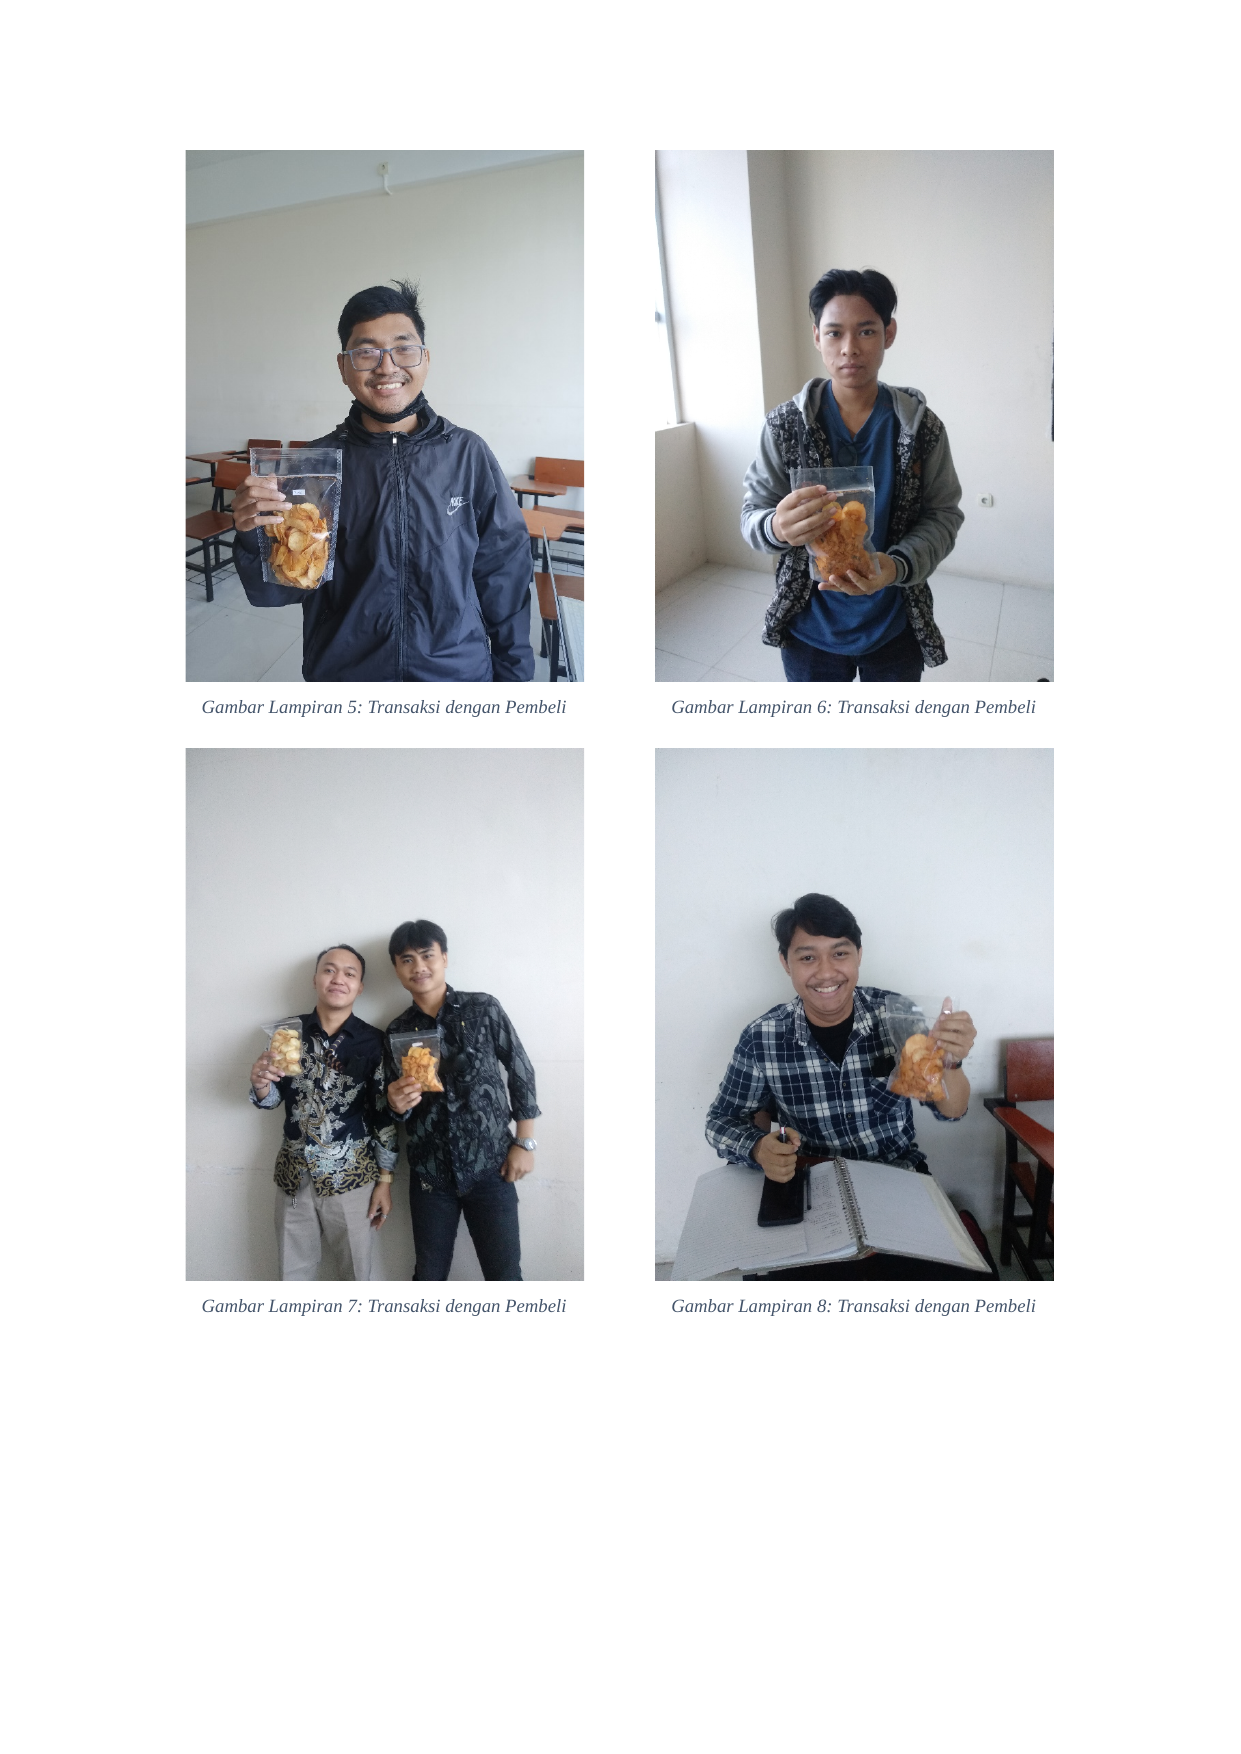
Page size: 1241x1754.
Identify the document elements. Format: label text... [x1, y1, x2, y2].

picture [185, 748, 585, 1281]
table_cell Gambar Lampiran 8: Transaksi dengan Pembeli [620, 749, 1089, 1348]
picture [655, 150, 1054, 682]
table_cell Gambar Lampiran 7: Transaksi dengan Pembeli [150, 749, 619, 1348]
picture [655, 748, 1054, 1281]
table_header Gambar Lampiran 5: Transaksi dengan Pembeli [150, 150, 619, 749]
table_header Gambar Lampiran 6: Transaksi dengan Pembeli [620, 150, 1089, 749]
picture [185, 150, 585, 682]
